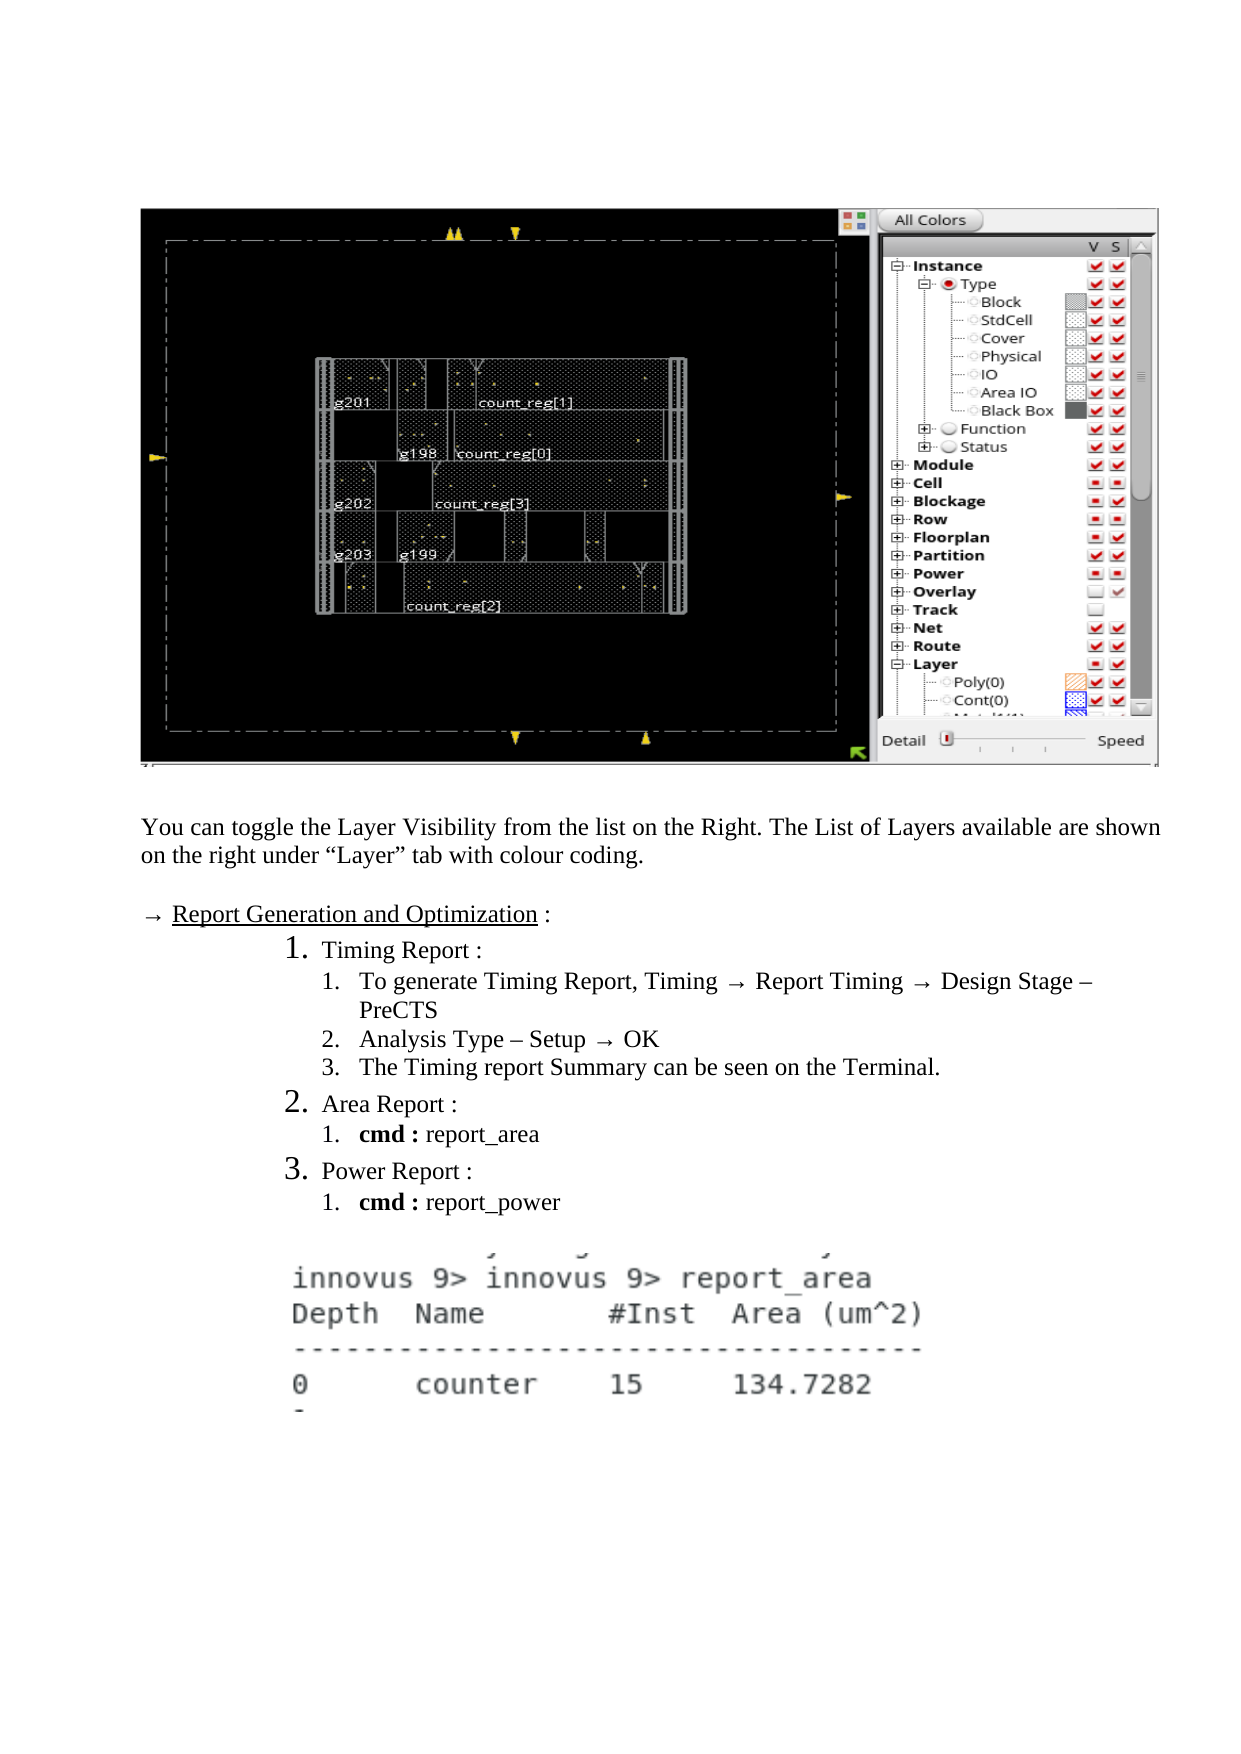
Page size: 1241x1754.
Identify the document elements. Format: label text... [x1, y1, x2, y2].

list The Timing report Summary can be seen on the Terminal. [321, 1052, 1163, 1081]
list Area Report : [284, 1081, 1163, 1119]
list Timing Report : [284, 928, 1163, 966]
list cmd : report_power [321, 1187, 1163, 1215]
picture [292, 1253, 922, 1412]
picture [140, 208, 1159, 767]
text → Report Generation and Optimization : [141, 899, 1163, 928]
list cmd : report_area [321, 1119, 1163, 1148]
list Analysis Type – Setup → OK [321, 1024, 1163, 1052]
list To generate Timing Report, Timing → Report Timing → Design Stage – PreCTS [321, 966, 1093, 1024]
list Power Report : [284, 1148, 1163, 1187]
text You can toggle the Layer Visibility from the list on the Right. The List of Layers available are shown on the right under “Layer” tab with colour coding. [141, 812, 1162, 869]
